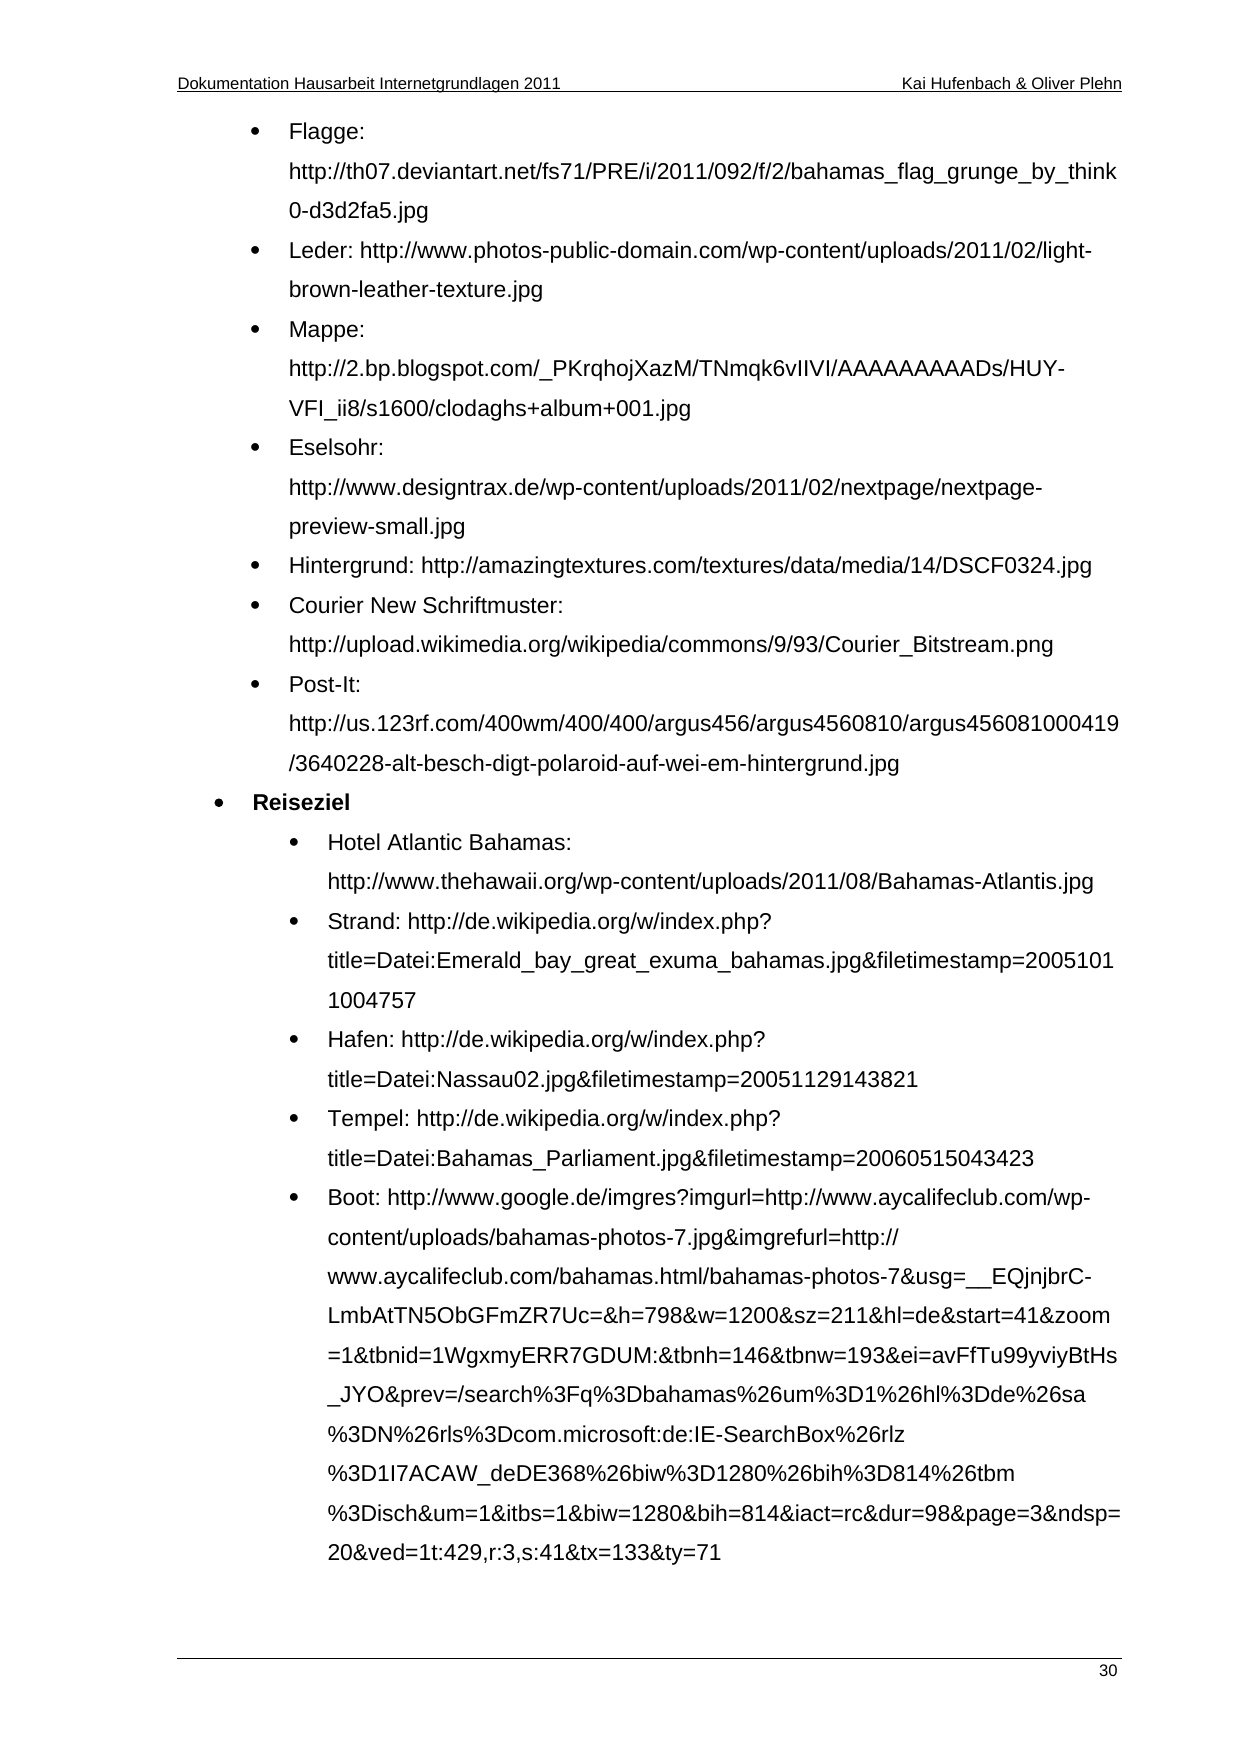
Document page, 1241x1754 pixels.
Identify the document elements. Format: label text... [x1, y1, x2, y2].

list Hafen: http://de.wikipedia.org/w/index.php?title=Datei:Nassau02.jpg&filetimestamp=20051129143821 [290, 1026, 1122, 1092]
list Tempel: http://de.wikipedia.org/w/index.php?title=Datei:Bahamas_Parliament.jpg&filetimestamp=20060515043423 [290, 1105, 1122, 1171]
list Hotel Atlantic Bahamas: http://www.thehawaii.org/wp-content/uploads/2011/08/Bahamas-Atlantis.jpg [290, 829, 1122, 894]
list Eselsohr: http://www.designtrax.de/wp-content/uploads/2011/02/nextpage/nextpage-preview-small.jpg [251, 434, 1122, 539]
list Strand: http://de.wikipedia.org/w/index.php?title=Datei:Emerald_bay_great_exuma_bahamas.jpg&filetimestamp=20051011004757 [290, 908, 1122, 1013]
list Courier New Schriftmuster: http://upload.wikimedia.org/wikipedia/commons/9/93/Courier_Bitstream.png [251, 592, 1122, 658]
list Post-It: http://us.123rf.com/400wm/400/400/argus456/argus4560810/argus456081000419/3640228-alt-besch-digt-polaroid-auf-wei-em-hintergrund.jpg [251, 671, 1122, 776]
list Leder: http://www.photos-public-domain.com/wp-content/uploads/2011/02/light-brown-leather-texture.jpg [251, 237, 1122, 302]
list Mappe: http://2.bp.blogspot.com/_PKrqhojXazM/TNmqk6vIIVI/AAAAAAAAADs/HUY-VFI_ii8/s1600/clodaghs+album+001.jpg [251, 316, 1122, 421]
list Reiseziel [215, 789, 1122, 816]
list Flagge: http://th07.deviantart.net/fs71/PRE/i/2011/092/f/2/bahamas_flag_grunge_by_think0-d3d2fa5.jpg [251, 118, 1122, 223]
list Hintergrund: http://amazingtextures.com/textures/data/media/14/DSCF0324.jpg [251, 552, 1122, 579]
list Boot: http://www.google.de/imgres?imgurl=http://www.aycalifeclub.com/wp-content/uploads/bahamas-photos-7.jpg&imgrefurl=http://www.aycalifeclub.com/bahamas.html/bahamas-photos-7&usg=__EQjnjbrC-LmbAtTN5ObGFmZR7Uc=&h=798&w=1200&sz=211&hl=de&start=41&zoom=1&tbnid=1WgxmyERR7GDUM:&tbnh=146&tbnw=193&ei=avFfTu99yviyBtHs_JYO&prev=/search%3Fq%3Dbahamas%26um%3D1%26hl%3Dde%26sa%3DN%26rls%3Dcom.microsoft:de:IE-SearchBox%26rlz%3D1I7ACAW_deDE368%26biw%3D1280%26bih%3D814%26tbm%3Disch&um=1&itbs=1&biw=1280&bih=814&iact=rc&dur=98&page=3&ndsp=20&ved=1t:429,r:3,s:41&tx=133&ty=71 [290, 1184, 1122, 1566]
